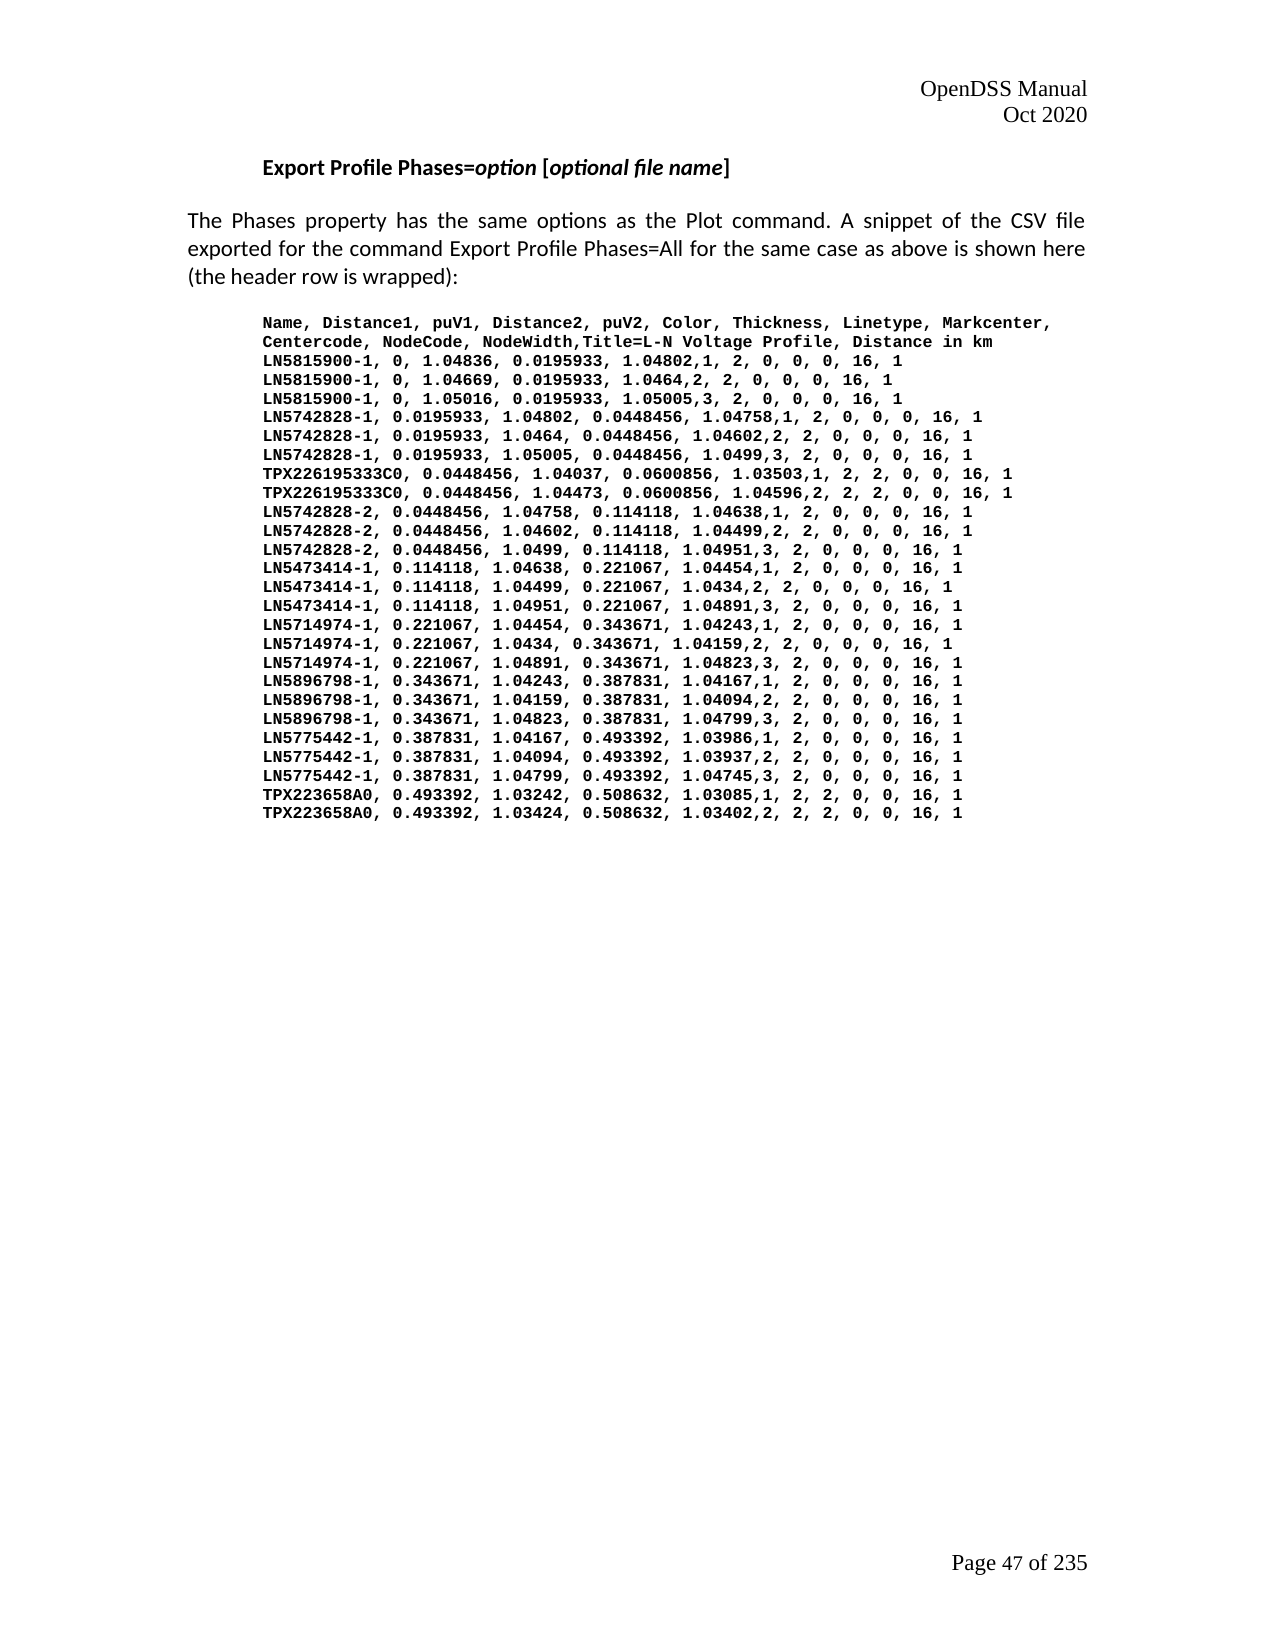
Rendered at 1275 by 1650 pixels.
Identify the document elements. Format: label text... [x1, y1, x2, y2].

text TPX226195333C0, 0.0448456, 1.04037, 0.0600856, 1.03503,1, 2, 2, 0, 0, 16, 1 [262, 466, 1087, 484]
text LN5714974-1, 0.221067, 1.04454, 0.343671, 1.04243,1, 2, 0, 0, 0, 16, 1 [262, 616, 1087, 635]
text LN5815900-1, 0, 1.04836, 0.0195933, 1.04802,1, 2, 0, 0, 0, 16, 1 [262, 352, 1087, 371]
text LN5775442-1, 0.387831, 1.04799, 0.493392, 1.04745,3, 2, 0, 0, 0, 16, 1 [262, 767, 1087, 786]
text LN5815900-1, 0, 1.05016, 0.0195933, 1.05005,3, 2, 0, 0, 0, 16, 1 [262, 390, 1087, 409]
text Export Profile Phases=option [optional file name] [262, 153, 1087, 181]
text LN5473414-1, 0.114118, 1.04638, 0.221067, 1.04454,1, 2, 0, 0, 0, 16, 1 [262, 560, 1087, 579]
text LN5742828-1, 0.0195933, 1.0464, 0.0448456, 1.04602,2, 2, 0, 0, 0, 16, 1 [262, 428, 1087, 447]
text LN5742828-2, 0.0448456, 1.04758, 0.114118, 1.04638,1, 2, 0, 0, 0, 16, 1 [262, 503, 1087, 522]
text LN5775442-1, 0.387831, 1.04167, 0.493392, 1.03986,1, 2, 0, 0, 0, 16, 1 [262, 729, 1087, 748]
text LN5896798-1, 0.343671, 1.04243, 0.387831, 1.04167,1, 2, 0, 0, 0, 16, 1 [262, 673, 1087, 692]
text LN5896798-1, 0.343671, 1.04159, 0.387831, 1.04094,2, 2, 0, 0, 0, 16, 1 [262, 692, 1087, 711]
text LN5714974-1, 0.221067, 1.0434, 0.343671, 1.04159,2, 2, 0, 0, 0, 16, 1 [262, 635, 1087, 654]
text LN5742828-2, 0.0448456, 1.04602, 0.114118, 1.04499,2, 2, 0, 0, 0, 16, 1 [262, 522, 1087, 541]
text LN5742828-2, 0.0448456, 1.0499, 0.114118, 1.04951,3, 2, 0, 0, 0, 16, 1 [262, 541, 1087, 560]
text LN5473414-1, 0.114118, 1.04951, 0.221067, 1.04891,3, 2, 0, 0, 0, 16, 1 [262, 598, 1087, 616]
text LN5775442-1, 0.387831, 1.04094, 0.493392, 1.03937,2, 2, 0, 0, 0, 16, 1 [262, 748, 1087, 767]
text TPX223658A0, 0.493392, 1.03242, 0.508632, 1.03085,1, 2, 2, 0, 0, 16, 1 [262, 786, 1087, 805]
text TPX223658A0, 0.493392, 1.03424, 0.508632, 1.03402,2, 2, 2, 0, 0, 16, 1 [262, 805, 1087, 824]
text LN5742828-1, 0.0195933, 1.05005, 0.0448456, 1.0499,3, 2, 0, 0, 0, 16, 1 [262, 447, 1087, 466]
text LN5896798-1, 0.343671, 1.04823, 0.387831, 1.04799,3, 2, 0, 0, 0, 16, 1 [262, 711, 1087, 729]
text The Phases property has the same options as the Plot command. A snippet of the CSV file exported for the command Export Profile Phases=All for the same case as above is shown here (the header row is wrapped): [187, 206, 1087, 290]
text Name, Distance1, puV1, Distance2, puV2, Color, Thickness, Linetype, Markcenter, Centercode, NodeCode, NodeWidth,Title=L-N Voltage Profile, Distance in km [262, 315, 1087, 352]
text LN5815900-1, 0, 1.04669, 0.0195933, 1.0464,2, 2, 0, 0, 0, 16, 1 [262, 371, 1087, 390]
text LN5742828-1, 0.0195933, 1.04802, 0.0448456, 1.04758,1, 2, 0, 0, 0, 16, 1 [262, 409, 1087, 428]
text TPX226195333C0, 0.0448456, 1.04473, 0.0600856, 1.04596,2, 2, 2, 0, 0, 16, 1 [262, 484, 1087, 503]
text LN5473414-1, 0.114118, 1.04499, 0.221067, 1.0434,2, 2, 0, 0, 0, 16, 1 [262, 579, 1087, 598]
text LN5714974-1, 0.221067, 1.04891, 0.343671, 1.04823,3, 2, 0, 0, 0, 16, 1 [262, 654, 1087, 673]
